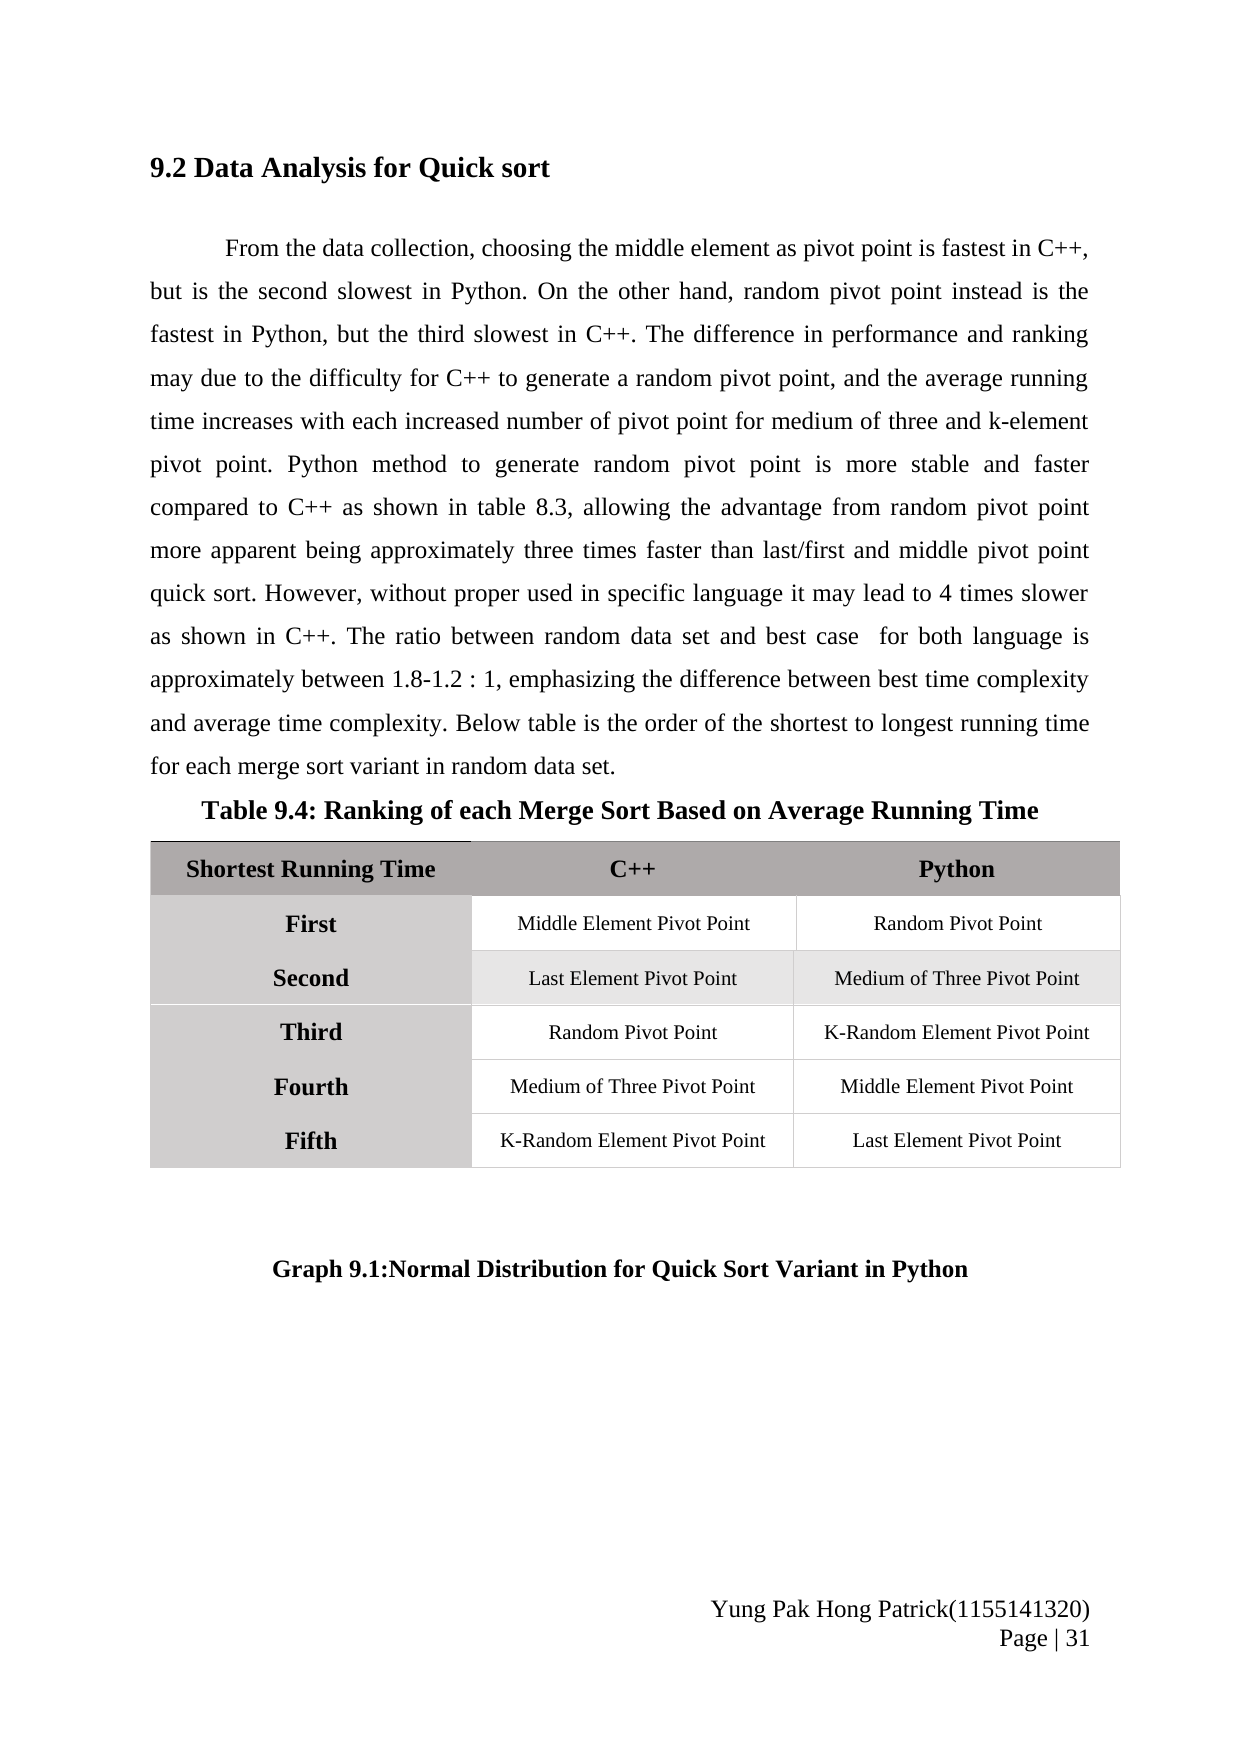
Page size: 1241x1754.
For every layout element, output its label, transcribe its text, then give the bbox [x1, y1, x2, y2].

table_cell Medium of Three Pivot Point [472, 1060, 793, 1113]
table_cell Last Element Pivot Point [472, 951, 793, 1004]
table_header C++ [472, 842, 794, 895]
text Table 9.4: Ranking of each Merge Sort Based on Average Running Time [150, 794, 1090, 825]
text Graph 9.1:Normal Distribution for Quick Sort Variant in Python [150, 1254, 1090, 1283]
table_cell First [151, 896, 471, 950]
text From the data collection, choosing the middle element as pivot point is fastest in C++, but is the second slowest in Python. On the other hand, random pivot point instead is the fastest in Python, but the third slowest in C++. The difference in performance and ranking may due to the difficulty for C++ to generate a random pivot point, and the average running time increases with each increased number of pivot point for medium of three and k-element pivot point. Python method to generate random pivot point is more stable and faster compared to C++ as shown in table 8.3, allowing the advantage from random pivot point more apparent being approximately three times faster than last/first and middle pivot point quick sort. However, without proper used in specific language it may lead to 4 times slower as shown in C++. The ratio between random data set and best case for both language is approximately between 1.8-1.2 : 1, emphasizing the difference between best time complexity and average time complexity. Below table is the order of the shortest to longest running time for each merge sort variant in random data set. [150, 233, 1090, 779]
table_cell Random Pivot Point [797, 896, 1120, 950]
table_cell Middle Element Pivot Point [472, 896, 796, 950]
table_cell Last Element Pivot Point [794, 1114, 1120, 1167]
table_cell Second [151, 951, 471, 1004]
table_cell K-Random Element Pivot Point [472, 1114, 793, 1167]
table_cell Medium of Three Pivot Point [794, 951, 1120, 1004]
table_cell Third [151, 1006, 471, 1059]
table_cell Random Pivot Point [472, 1006, 793, 1059]
table_cell Middle Element Pivot Point [794, 1060, 1120, 1113]
table_header Python [794, 842, 1120, 895]
text 9.2 Data Analysis for Quick sort [150, 150, 1090, 183]
table_header Shortest Running Time [151, 842, 471, 895]
table_cell Fifth [151, 1114, 471, 1167]
table_cell Fourth [151, 1060, 471, 1113]
table_cell K-Random Element Pivot Point [794, 1006, 1120, 1059]
